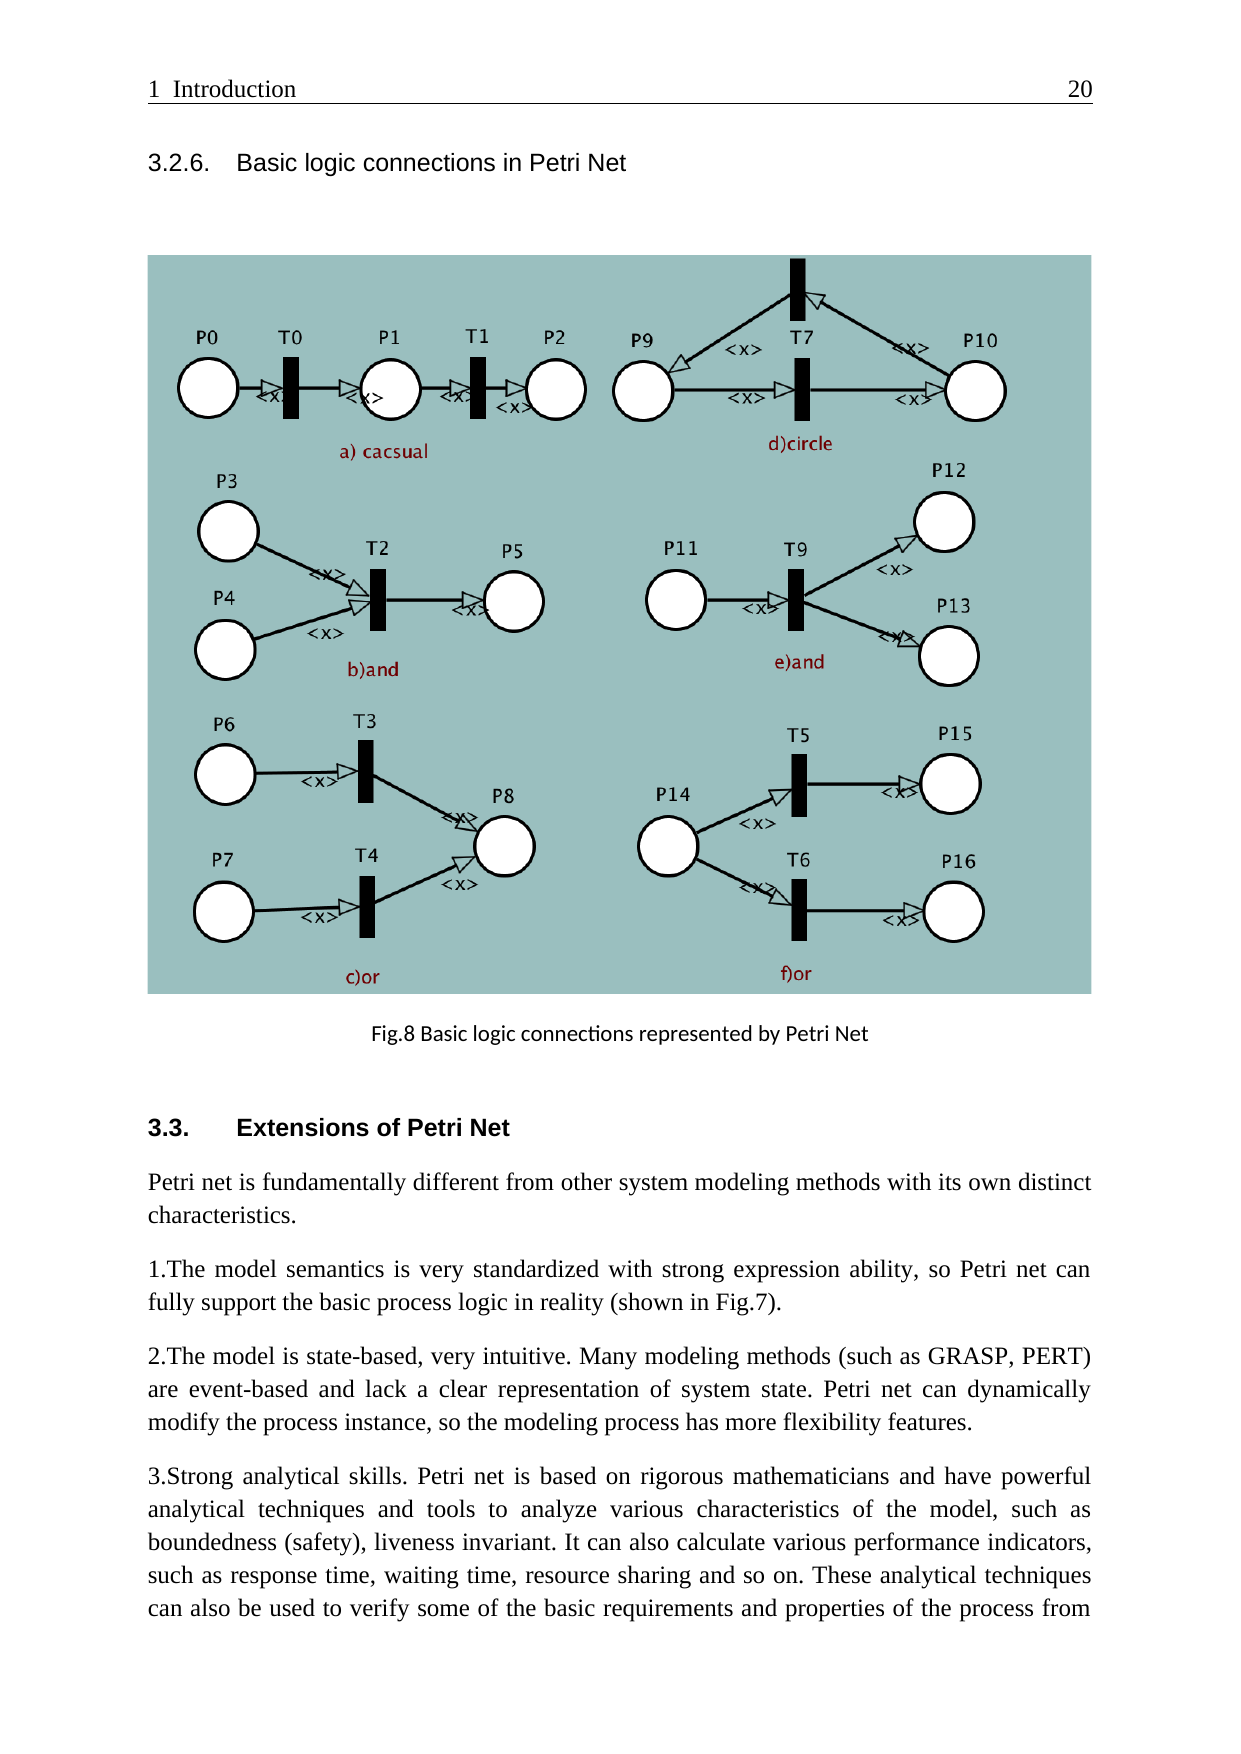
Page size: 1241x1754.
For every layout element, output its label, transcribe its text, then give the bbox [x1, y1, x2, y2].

text Petri net is fundamentally different from other system modeling methods with its own distinct characteristics. [148, 1167, 1093, 1229]
title Extensions of Petri Net [148, 1113, 1093, 1142]
title Basic logic connections in Petri Net [148, 148, 1093, 176]
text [148, 1461, 1093, 1622]
text Fig.8 Basic logic connections represented by Petri Net [148, 1019, 1093, 1047]
picture [147, 255, 1092, 994]
text 1.The model semantics is very standardized with strong expression ability, so Petri net can fully support the basic process logic in reality (shown in Fig.7). [148, 1254, 1093, 1316]
text 2.The model is state-based, very intuitive. Many modeling methods (such as GRASP, PERT) are event-based and lack a clear representation of system state. Petri net can dynamically modify the process instance, so the modeling process has more flexibility features. [148, 1341, 1093, 1436]
